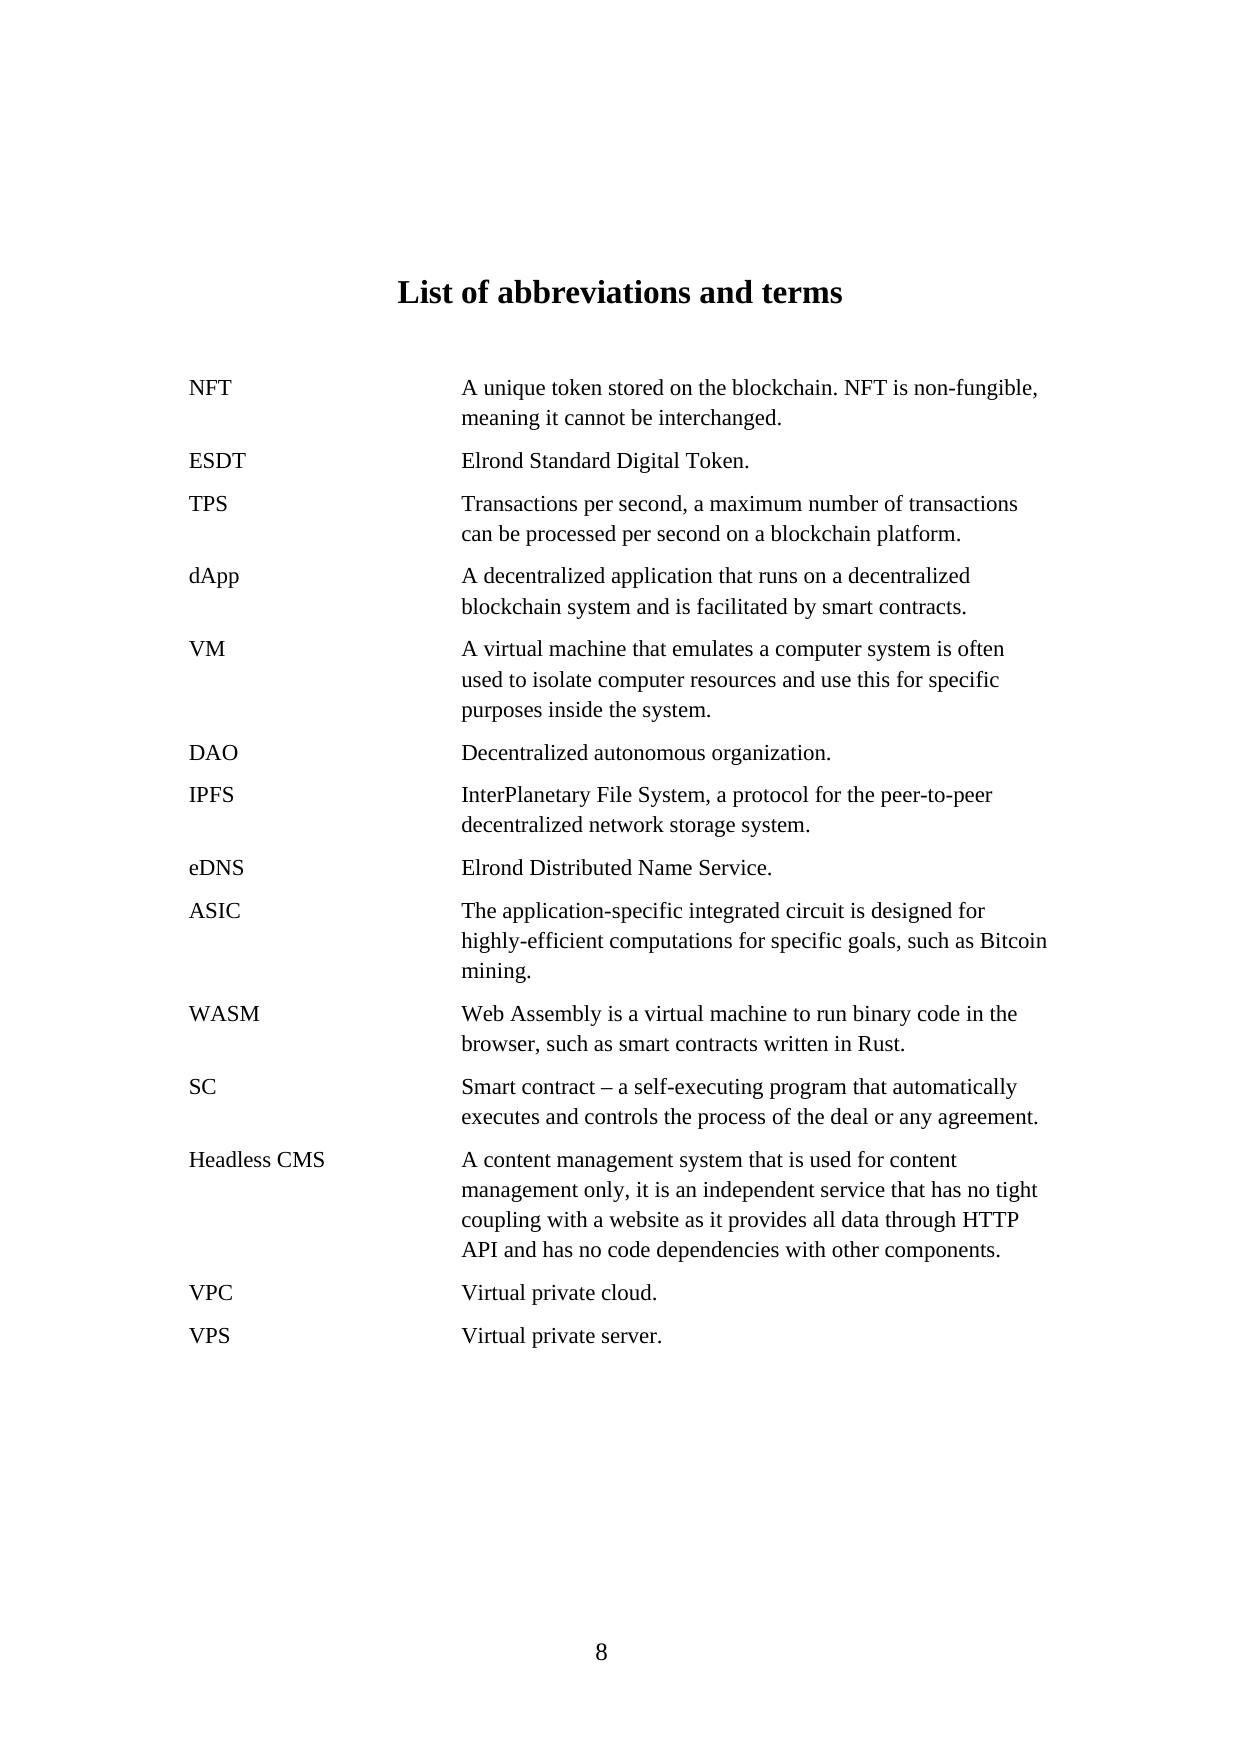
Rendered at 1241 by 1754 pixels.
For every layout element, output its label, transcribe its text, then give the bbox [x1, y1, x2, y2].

table_cell InterPlanetary File System, a protocol for the peer-to-peer decentralized network storage system. [450, 775, 1063, 848]
table_cell DAO [177, 732, 450, 775]
table_cell A content management system that is used for content management only, it is an independent service that has no tight coupling with a website as it provides all data through HTTP API and has no code dependencies with other components. [450, 1140, 1063, 1273]
table_cell ESDT [177, 441, 450, 483]
table_cell Virtual private cloud. [450, 1273, 1063, 1316]
table_header A unique token stored on the blockchain. NFT is non-fungible, meaning it cannot be interchanged. [450, 368, 1063, 441]
table_cell WASM [177, 994, 450, 1067]
table_cell Transactions per second, a maximum number of transactions can be processed per second on a blockchain platform. [450, 483, 1063, 556]
table_cell Elrond Distributed Name Service. [450, 848, 1063, 891]
table_cell A virtual machine that emulates a computer system is often used to isolate computer resources and use this for specific purposes inside the system. [450, 629, 1063, 732]
table_cell Web Assembly is a virtual machine to run binary code in the browser, such as smart contracts written in Rust. [450, 994, 1063, 1067]
table_cell VPS [177, 1316, 450, 1358]
table_cell Smart contract – a self-executing program that automatically executes and controls the process of the deal or any agreement. [450, 1067, 1063, 1139]
table_cell dApp [177, 556, 450, 629]
table_cell VPC [177, 1273, 450, 1316]
subtitle List of abbreviations and terms [177, 273, 1063, 311]
table_cell ASIC [177, 891, 450, 994]
table_cell The application-specific integrated circuit is designed for highly-efficient computations for specific goals, such as Bitcoin mining. [450, 891, 1063, 994]
table_cell Virtual private server. [450, 1316, 1063, 1358]
table_cell Headless CMS [177, 1140, 450, 1273]
table_cell TPS [177, 483, 450, 556]
table_header NFT [177, 368, 450, 441]
table_cell A decentralized application that runs on a decentralized blockchain system and is facilitated by smart contracts. [450, 556, 1063, 629]
table_cell eDNS [177, 848, 450, 891]
table_cell SC [177, 1067, 450, 1139]
table_cell IPFS [177, 775, 450, 848]
table_cell Elrond Standard Digital Token. [450, 441, 1063, 483]
table_cell Decentralized autonomous organization. [450, 732, 1063, 775]
table_cell VM [177, 629, 450, 732]
